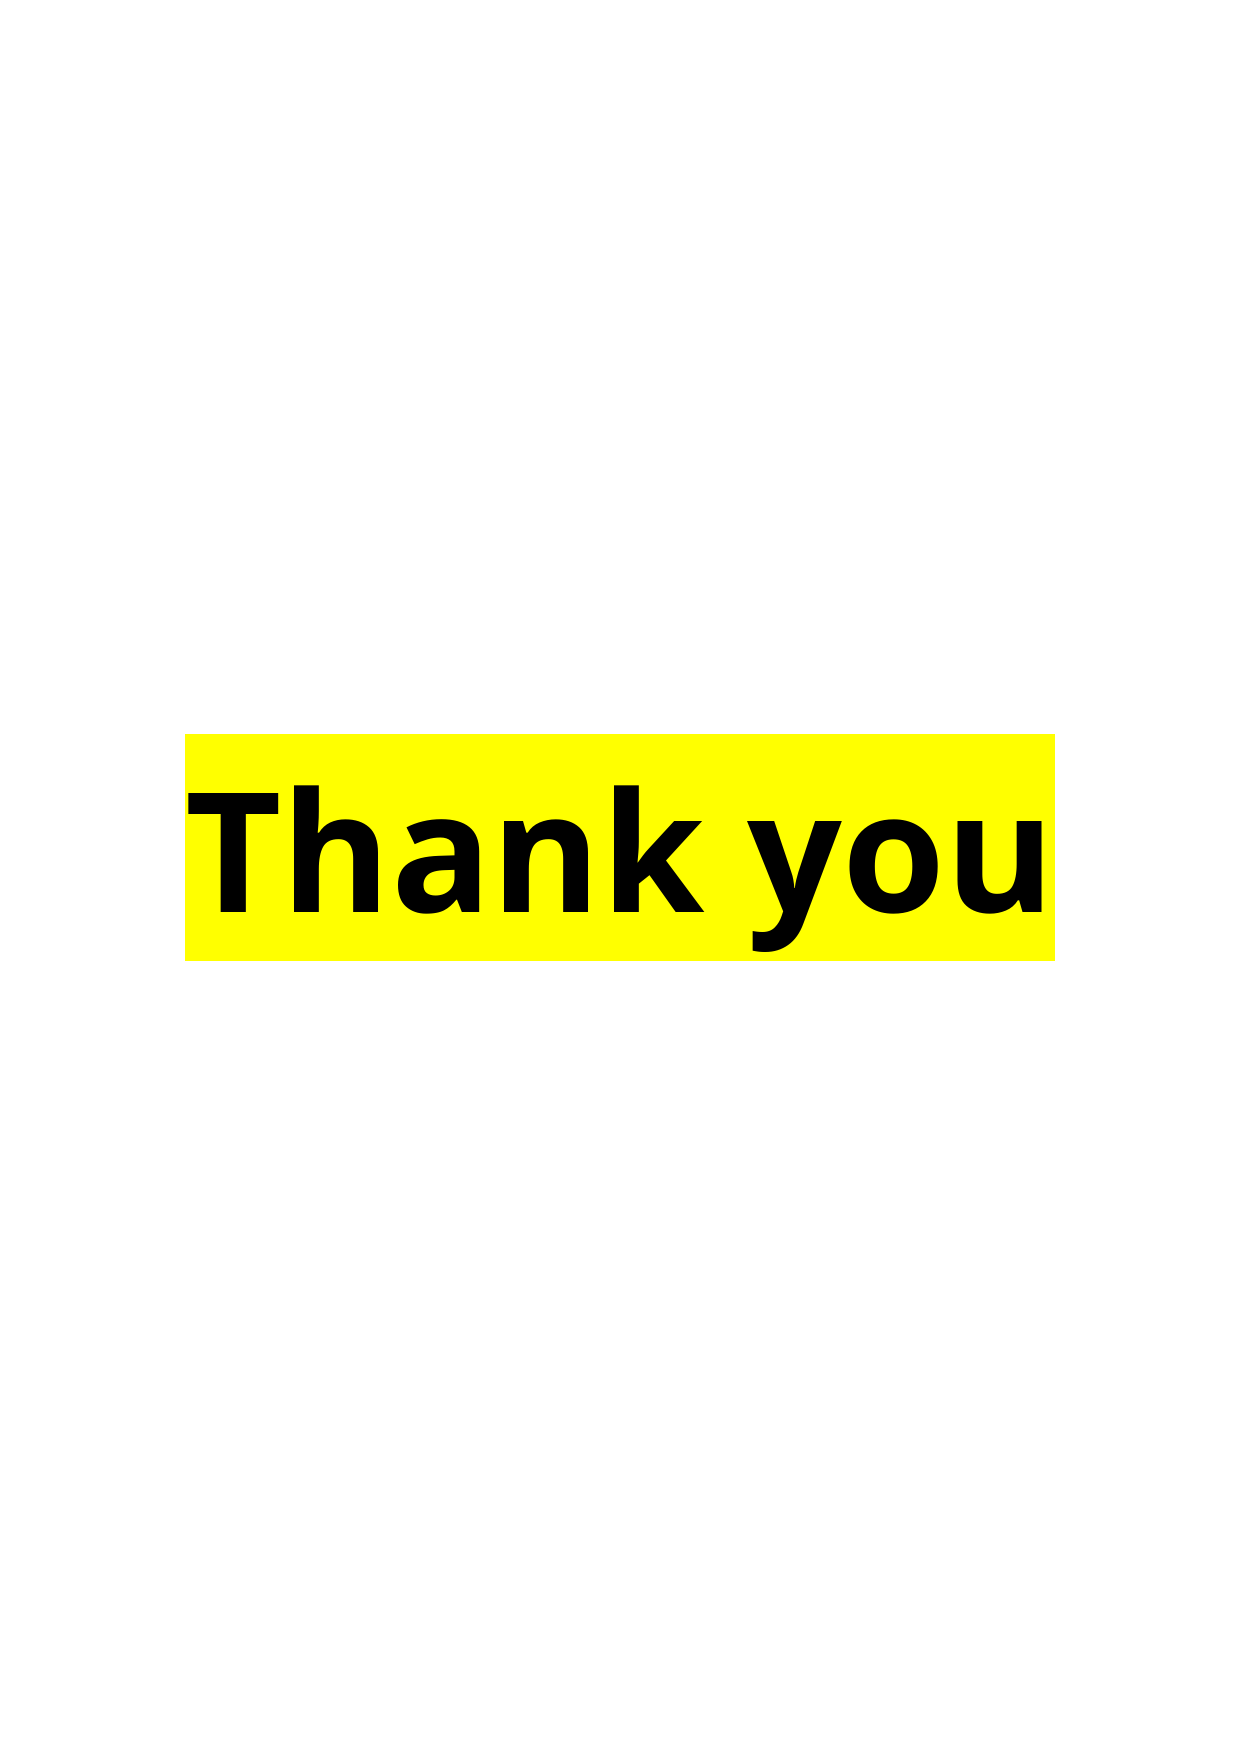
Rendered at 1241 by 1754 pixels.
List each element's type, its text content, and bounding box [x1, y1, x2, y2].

text Thank you [75, 734, 1165, 962]
